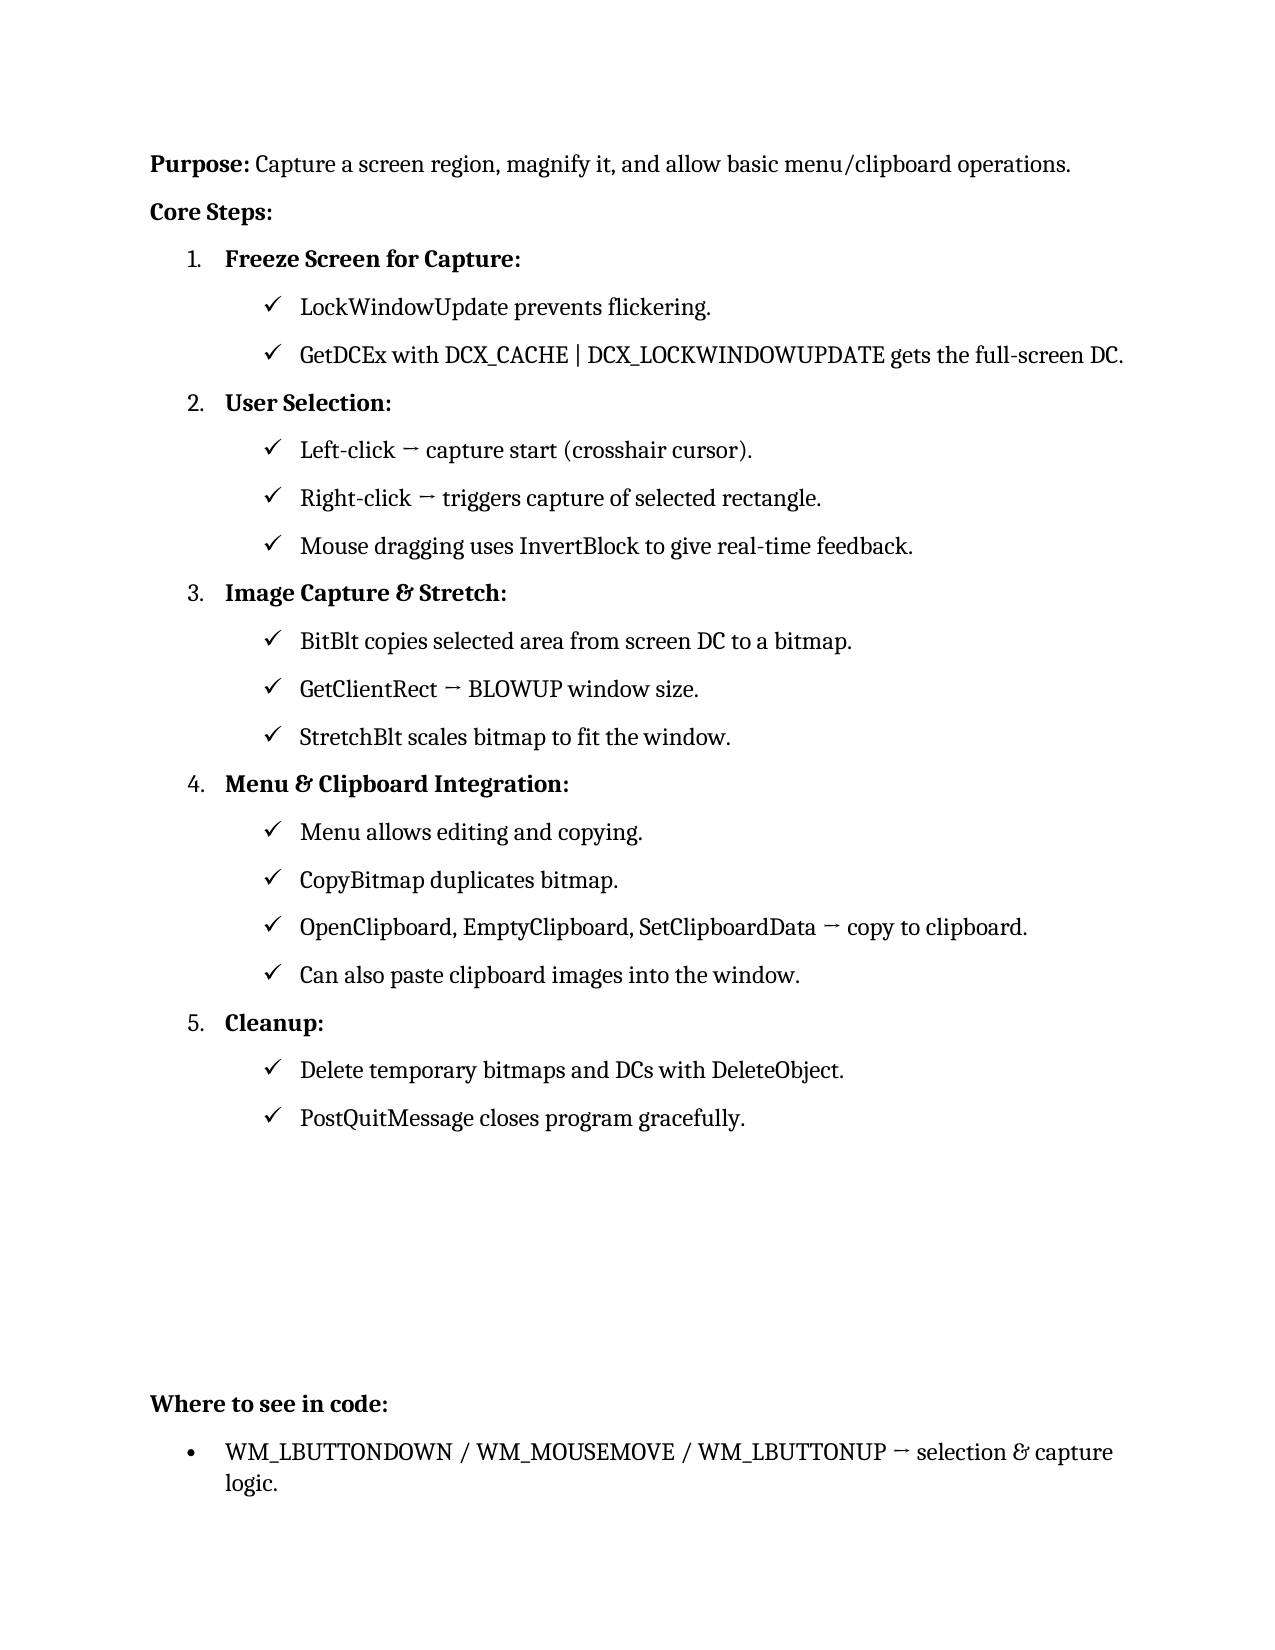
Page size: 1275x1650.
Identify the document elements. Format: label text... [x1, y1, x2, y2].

list User Selection: [187, 388, 1125, 417]
list StretchBlt scales bitmap to fit the window. [262, 722, 1125, 751]
list Mouse dragging uses InvertBlock to give real-time feedback. [262, 532, 1125, 560]
list Image Capture & Stretch: [187, 579, 1125, 608]
list Menu & Clipboard Integration: [187, 770, 1125, 799]
list GetDCEx with DCX_CACHE | DCX_LOCKWINDOWUPDATE gets the full-screen DC. [262, 341, 1125, 369]
text Purpose: Capture a screen region, magnify it, and allow basic menu/clipboard operations. [150, 150, 1125, 179]
list CopyBitmap duplicates bitmap. [262, 866, 1125, 894]
list LockWindowUpdate prevents flickering. [262, 293, 1125, 322]
text Core Steps: [150, 198, 1125, 226]
list GetClientRect → BLOWUP window size. [262, 675, 1125, 703]
list Delete temporary bitmaps and DCs with DeleteObject. [262, 1056, 1125, 1085]
list Menu allows editing and copying. [262, 818, 1125, 847]
text Where to see in code: [150, 1390, 1125, 1419]
list Can also paste clipboard images into the window. [262, 961, 1125, 990]
list PostQuitMessage closes program gracefully. [262, 1104, 1125, 1133]
list Cleanup: [187, 1009, 1125, 1037]
list WM_LBUTTONDOWN / WM_MOUSEMOVE / WM_LBUTTONUP → selection & capture logic. [187, 1438, 1125, 1498]
list Freeze Screen for Capture: [187, 245, 1125, 274]
list Right-click → triggers capture of selected rectangle. [262, 484, 1125, 513]
list BitBlt copies selected area from screen DC to a bitmap. [262, 627, 1125, 656]
list OpenClipboard, EmptyClipboard, SetClipboardData → copy to clipboard. [262, 913, 1125, 942]
list Left-click → capture start (crosshair cursor). [262, 436, 1125, 465]
